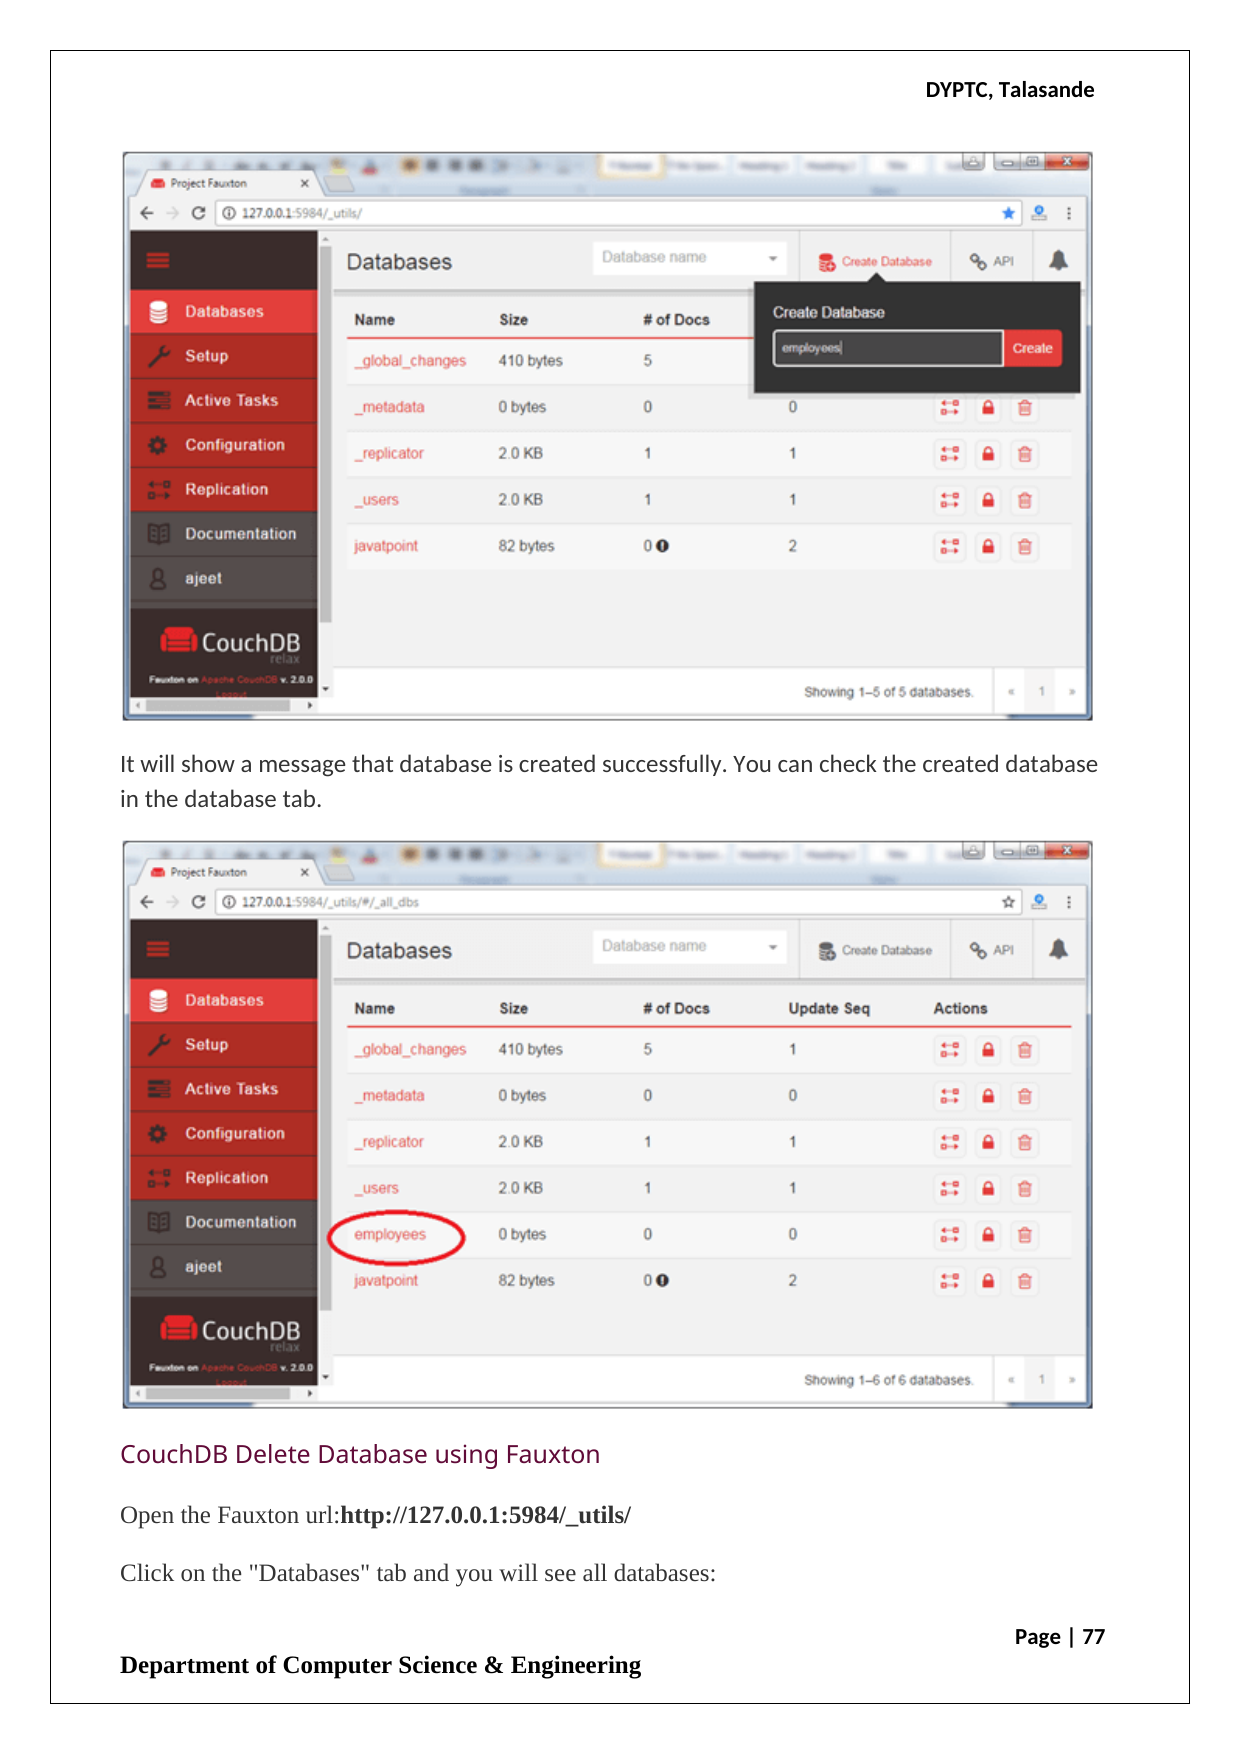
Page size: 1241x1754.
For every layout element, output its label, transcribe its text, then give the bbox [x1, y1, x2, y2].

picture [120, 150, 1096, 724]
text Click on the "Databases" tab and you will see all databases: [120, 1558, 1105, 1587]
text Open the Fauxton url:http://127.0.0.1:5984/_utils/ [120, 1500, 1105, 1529]
picture [120, 838, 1096, 1412]
text It will show a message that database is created successfully. You can check the created database in the database tab. [120, 748, 1105, 814]
subtitle CouchDB Delete Database using Fauxton [120, 1437, 1105, 1471]
